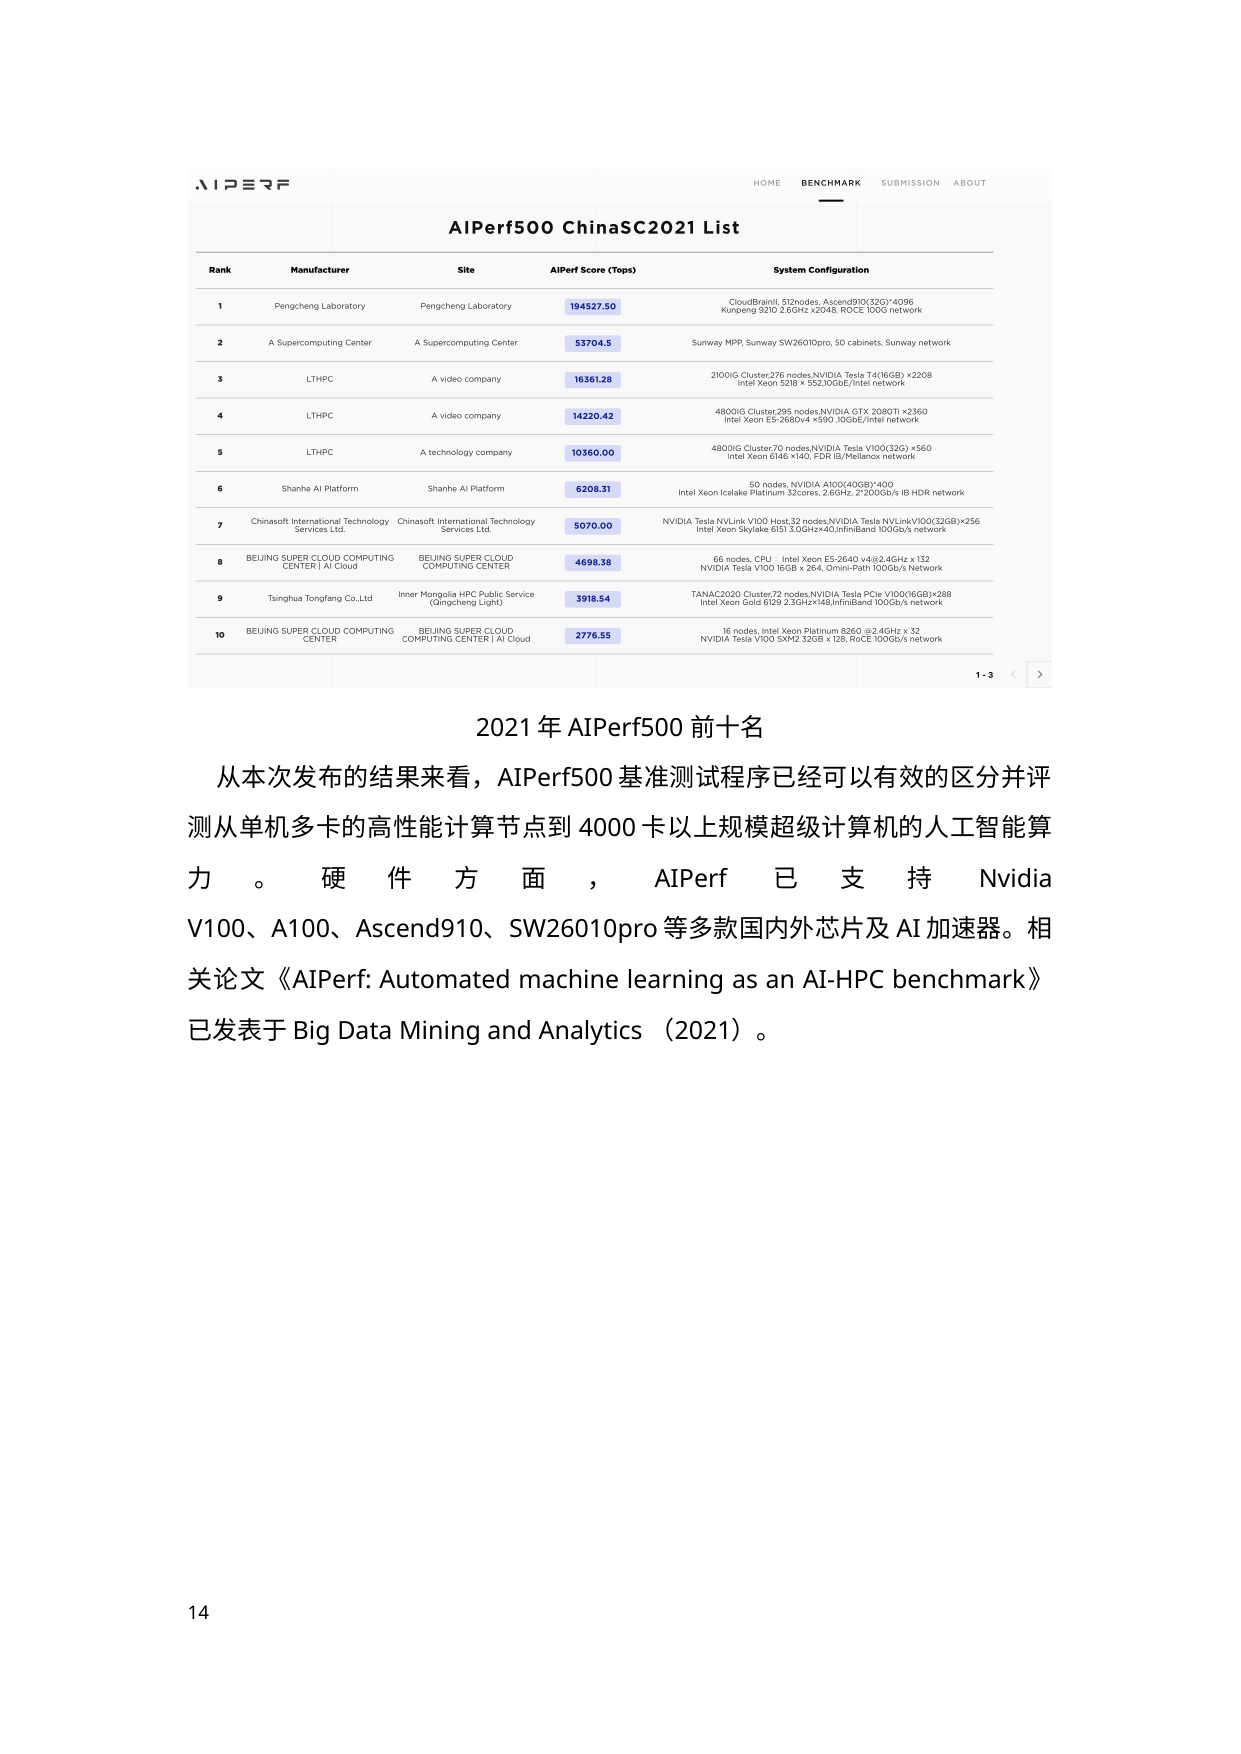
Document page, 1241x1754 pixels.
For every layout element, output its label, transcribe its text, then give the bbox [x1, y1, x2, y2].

text 从本次发布的结果来看，AIPerf500基准测试程序已经可以有效的区分并评测从单机多卡的高性能计算节点到4000卡以上规模超级计算机的人工智能算力。硬件方面，AIPerf已支持Nvidia V100、A100、Ascend910、SW26010pro等多款国内外芯片及AI加速器。相关论文《AIPerf: Automated machine learning as an AI-HPC benchmark》已发表于Big Data Mining and Analytics （2021）。 [187, 753, 1053, 1050]
picture [187, 169, 1053, 688]
text 2021年AIPerf500 前十名 [187, 704, 1053, 748]
